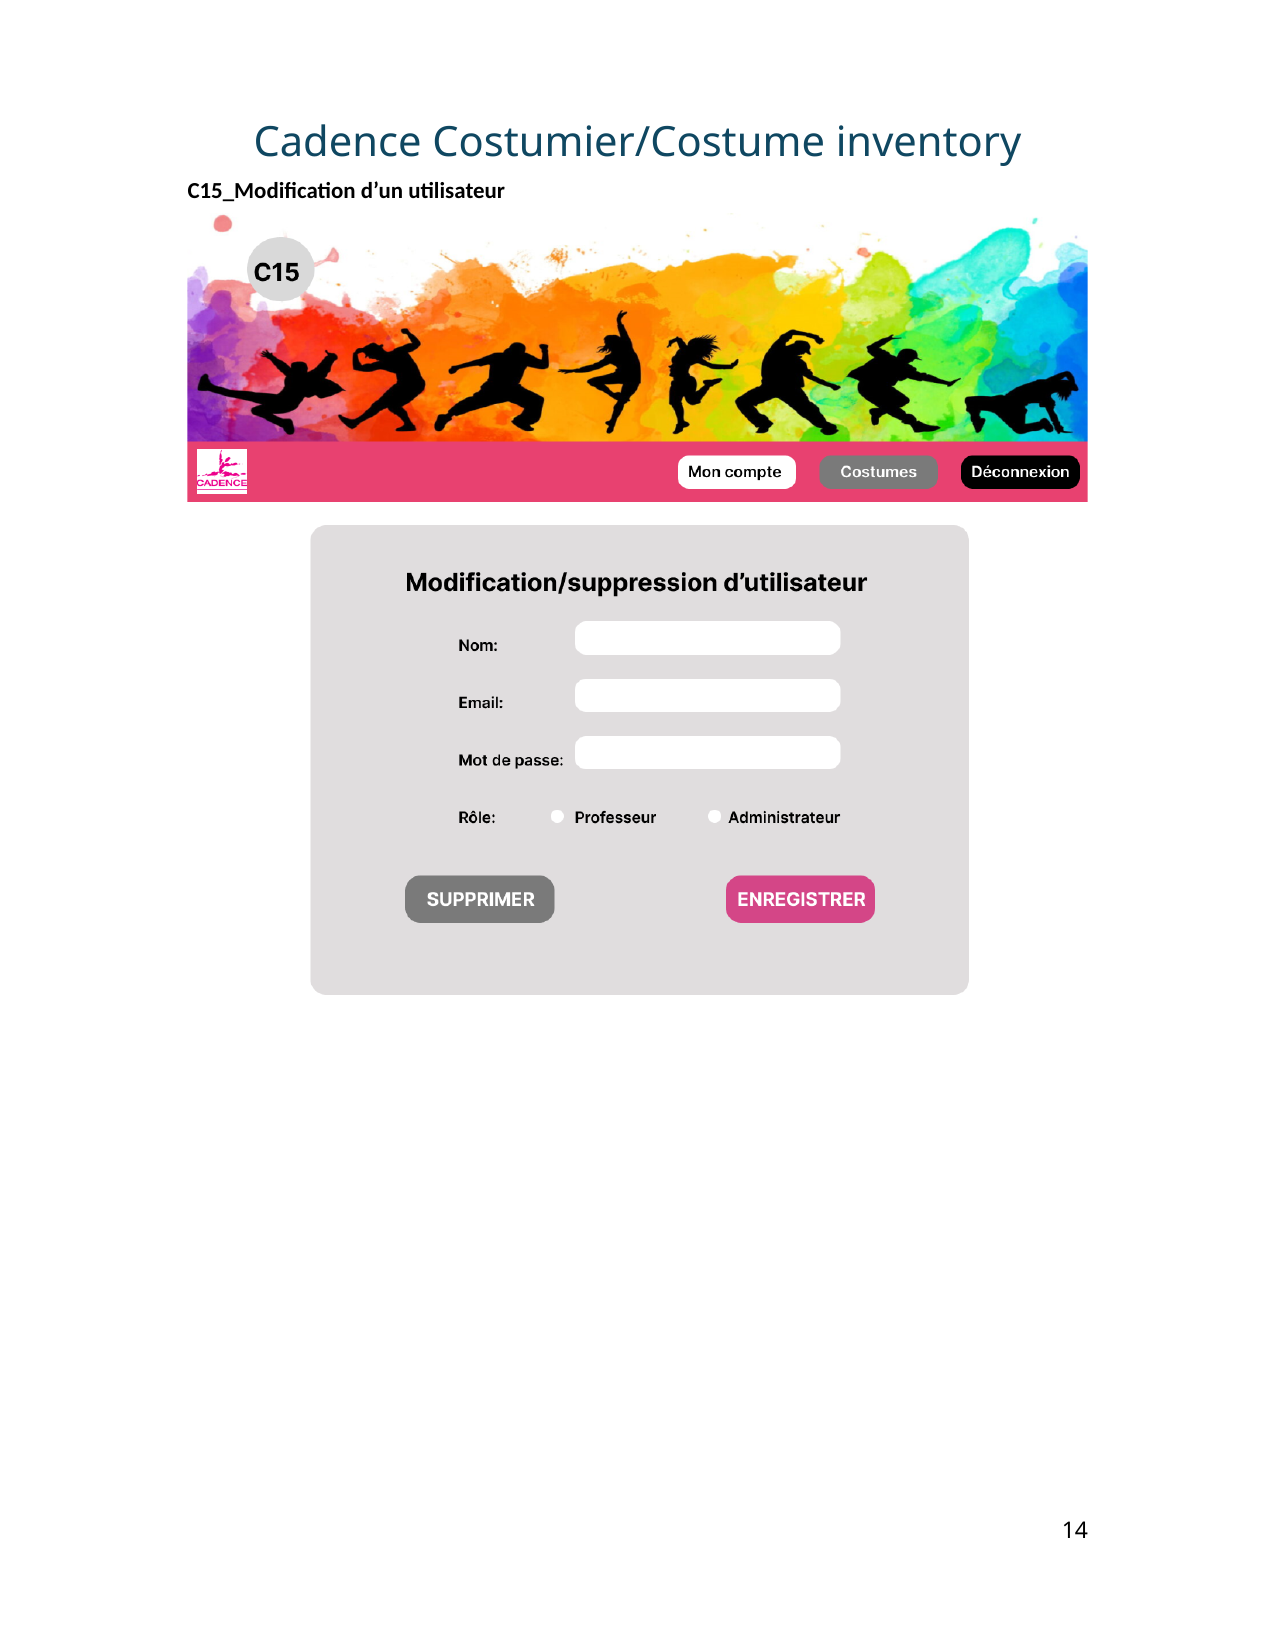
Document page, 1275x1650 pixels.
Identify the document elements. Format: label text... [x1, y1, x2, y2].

picture [187, 204, 1088, 1017]
text C15_Modification d’un utilisateur [187, 176, 1088, 204]
